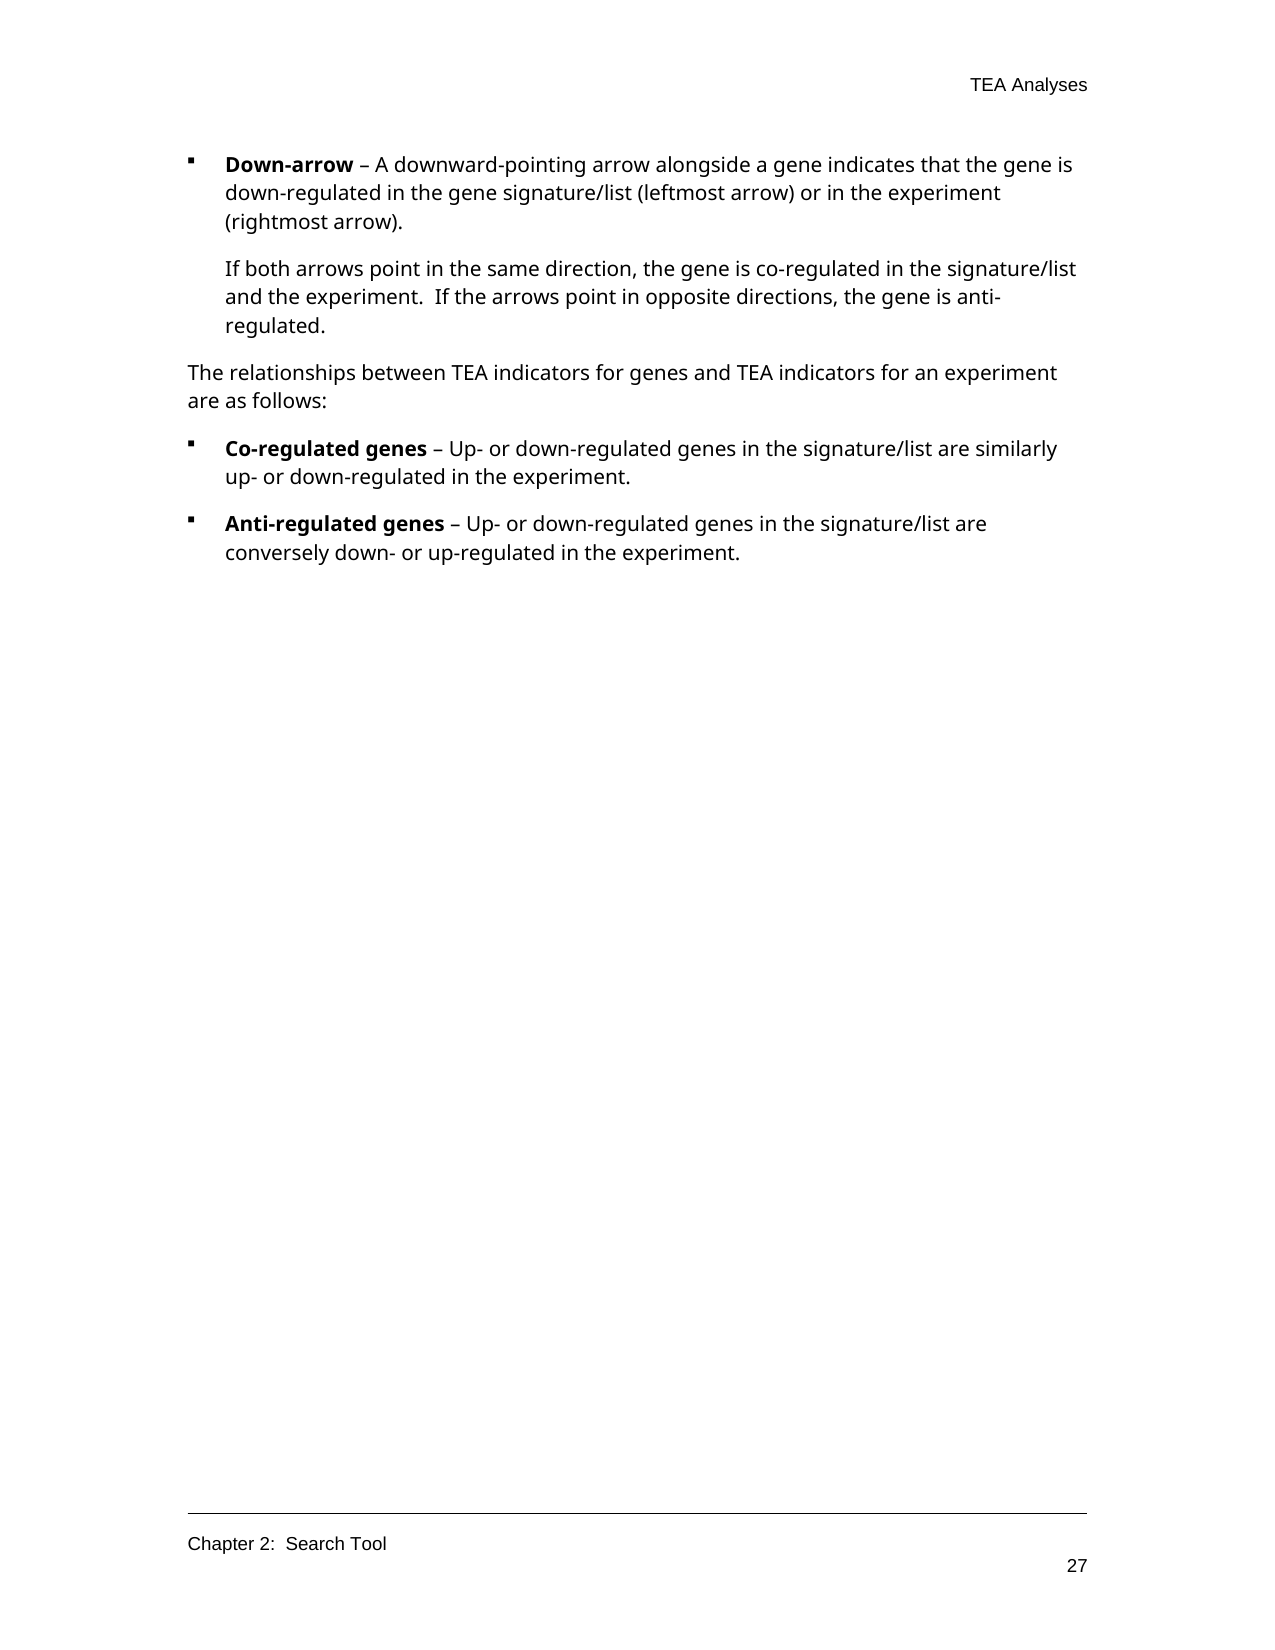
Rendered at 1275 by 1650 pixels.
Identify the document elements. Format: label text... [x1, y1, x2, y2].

text The relationships between TEA indicators for genes and TEA indicators for an experiment are as follows: [187, 358, 1087, 415]
list Down-arrow – A downward-pointing arrow alongside a gene indicates that the gene is down-regulated in the gene signature/list (leftmost arrow) or in the experiment (rightmost arrow). [187, 150, 1087, 235]
list Co-regulated genes – Up- or down-regulated genes in the signature/list are similarly up- or down-regulated in the experiment. [187, 434, 1087, 491]
list Anti-regulated genes – Up- or down-regulated genes in the signature/list are conversely down- or up-regulated in the experiment. [187, 509, 1087, 566]
